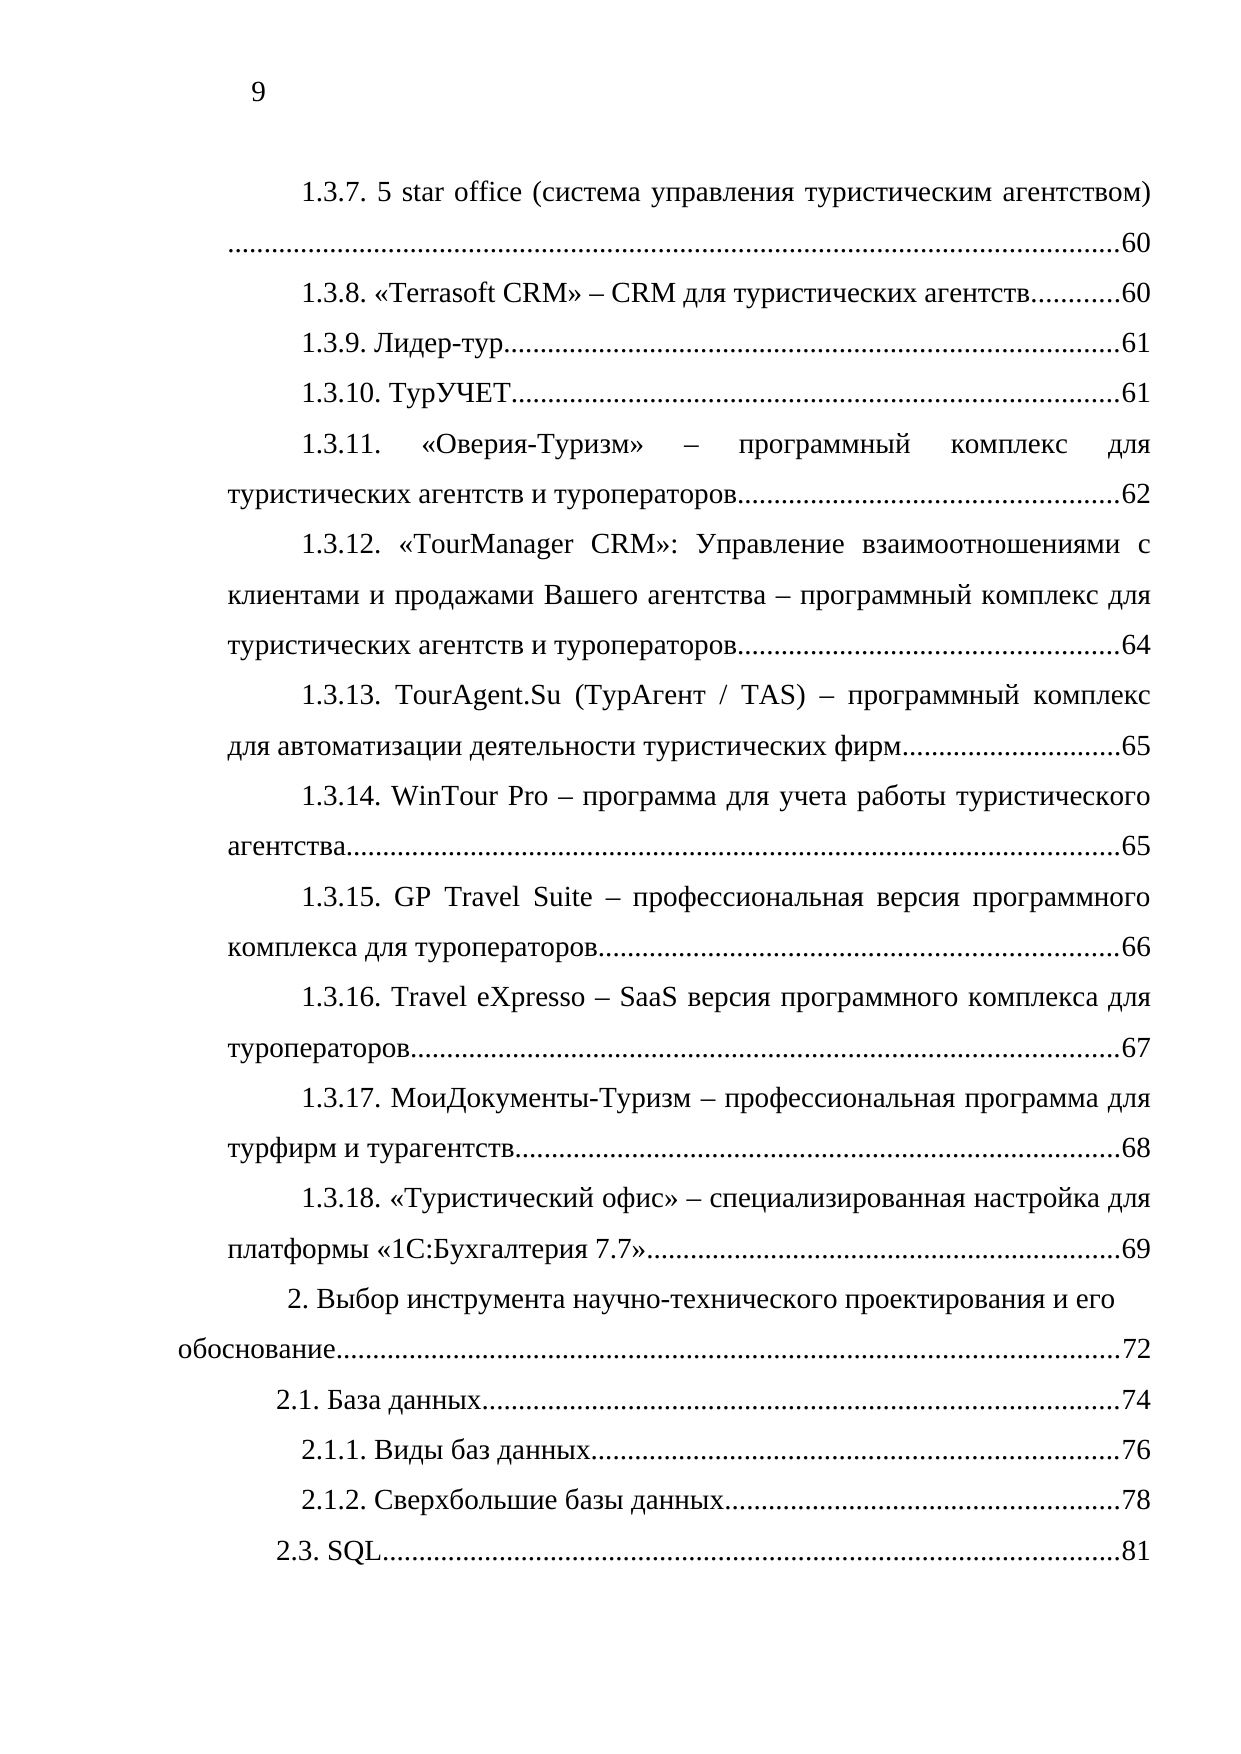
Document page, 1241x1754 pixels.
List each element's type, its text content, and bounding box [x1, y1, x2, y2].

text 2.3. SQL 81 [202, 1533, 1152, 1566]
text 2. Выбор инструмента научно-технического проектирования и его обоснование 72 [177, 1281, 1152, 1365]
text 1.3.8. «Terrasoft CRM» – CRM для туристических агентств 60 [227, 275, 1152, 308]
text 2.1.2. Сверхбольшие базы данных 78 [227, 1482, 1152, 1516]
text 1.3.7. 5 star office (система управления туристическим агентством) 60 [227, 174, 1152, 258]
text 1.3.14. WinTour Pro – программа для учета работы туристического агентства 65 [227, 778, 1152, 862]
text 1.3.10. ТурУЧЕТ 61 [227, 376, 1152, 409]
text 1.3.17. МоиДокументы-Туризм – профессиональная программа для турфирм и турагентств 68 [227, 1080, 1152, 1164]
text 1.3.11. «Оверия-Туризм» – программный комплекс для туристических агентств и туроператоров 62 [227, 426, 1152, 510]
text 1.3.12. «TourManager CRM»: Управление взаимоотношениями с клиентами и продажами Вашего агентства – программный комплекс для туристических агентств и туроператоров 64 [227, 527, 1152, 661]
text 2.1. База данных 74 [202, 1382, 1152, 1415]
text 2.1.1. Виды баз данных 76 [227, 1432, 1152, 1466]
text 1.3.16. Travel eXpresso – SaaS версия программного комплекса для туроператоров 67 [227, 979, 1152, 1063]
text 1.3.9. Лидер-тур 61 [227, 325, 1152, 359]
text 1.3.18. «Туристический офис» – специализированная настройка для платформы «1С:Бухгалтерия 7.7» 69 [227, 1181, 1152, 1264]
text 1.3.15. GP Travel Suite – профессиональная версия программного комплекса для туроператоров 66 [227, 879, 1152, 963]
text 1.3.13. TourAgent.Su (ТурАгент / TAS) – программный комплекс для автоматизации деятельности туристических фирм 65 [227, 677, 1152, 761]
